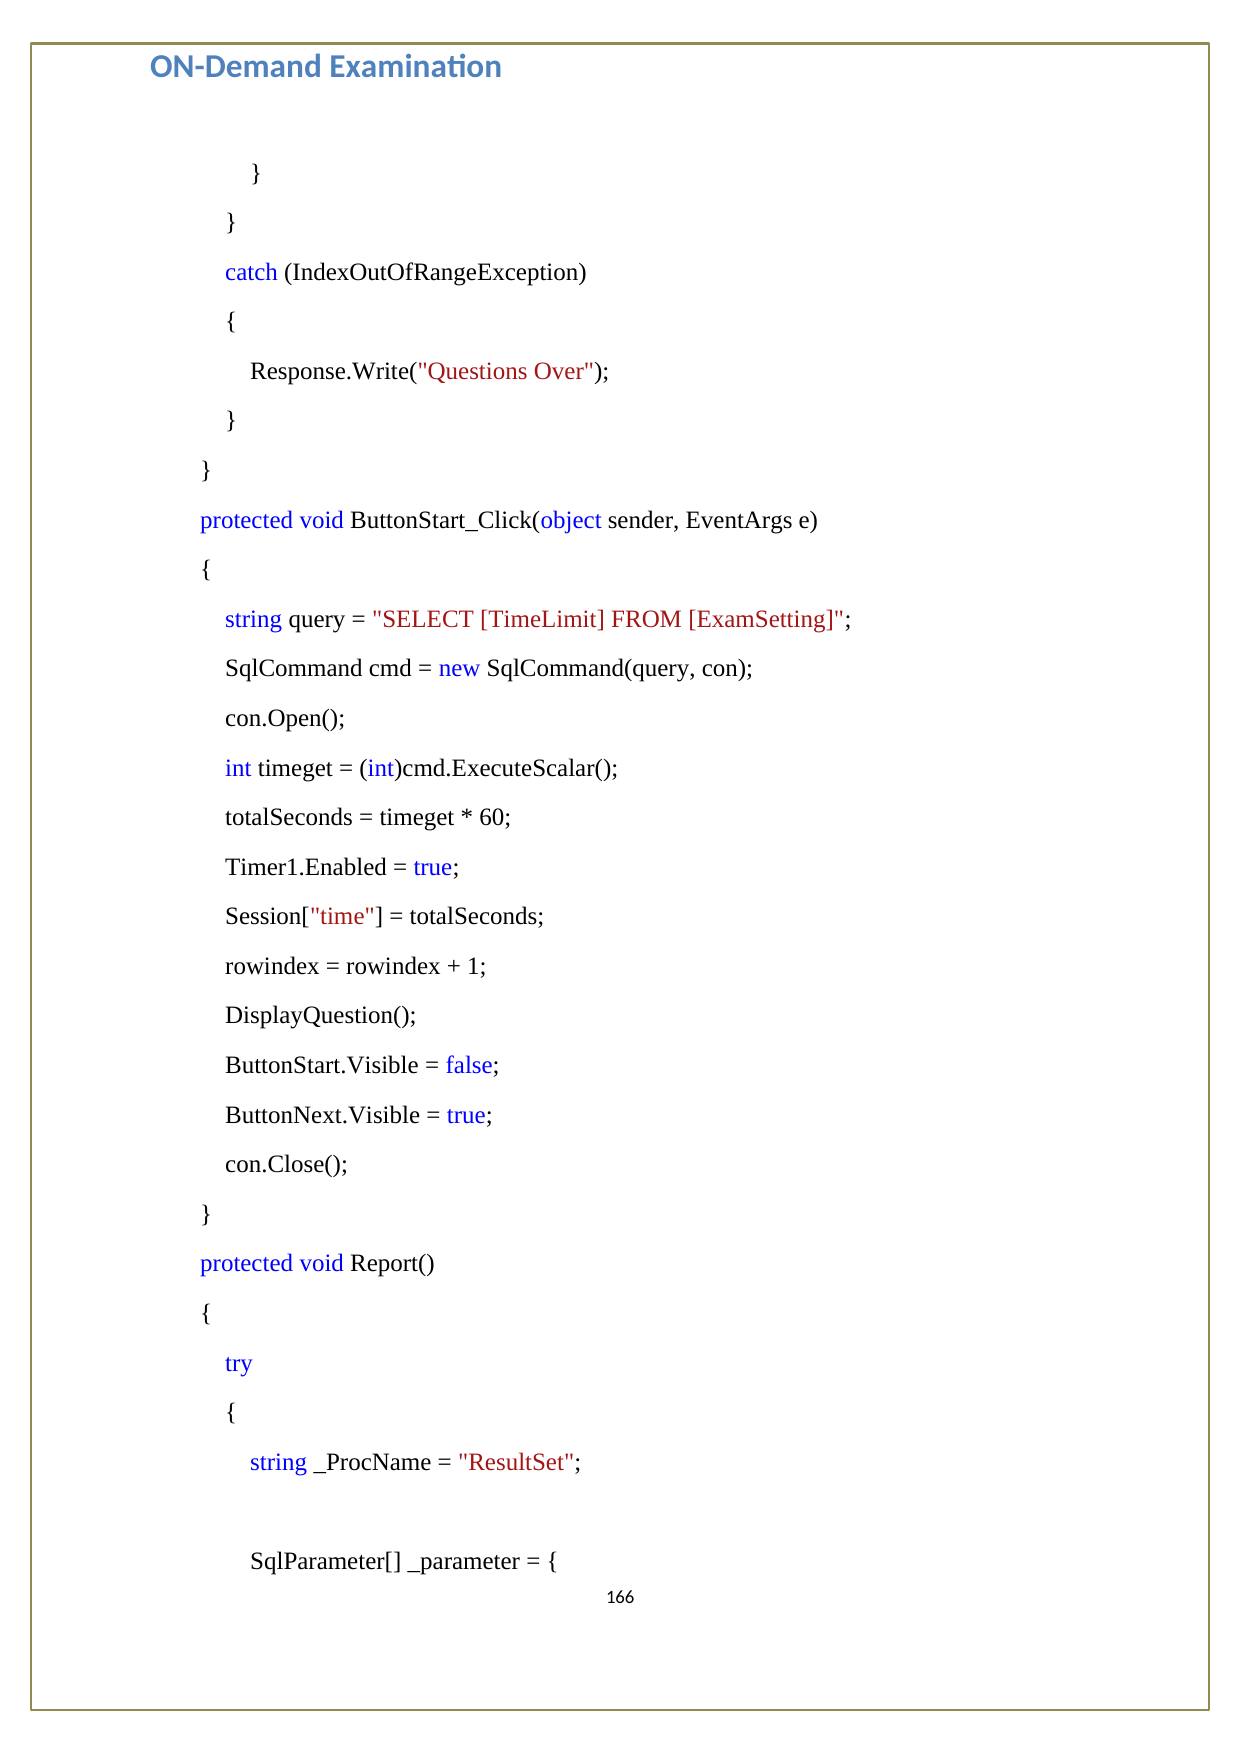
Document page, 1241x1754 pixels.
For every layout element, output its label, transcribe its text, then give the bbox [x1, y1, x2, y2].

text string query = "SELECT [TimeLimit] FROM [ExamSetting]"; [150, 604, 1090, 633]
text } [150, 455, 1090, 484]
text int timeget = (int)cmd.ExecuteScalar(); [150, 753, 1090, 781]
text totalSeconds = timeget * 60; [150, 802, 1090, 831]
text protected void Report() [150, 1248, 1090, 1277]
text } [150, 1199, 1090, 1228]
text } [150, 207, 1090, 236]
text DisplayQuestion(); [150, 1001, 1090, 1029]
text con.Close(); [150, 1149, 1090, 1178]
text ButtonNext.Visible = true; [150, 1100, 1090, 1128]
text con.Open(); [150, 703, 1090, 732]
text protected void ButtonStart_Click(object sender, EventArgs e) [150, 505, 1090, 533]
text Timer1.Enabled = true; [150, 852, 1090, 881]
text try [150, 1348, 1090, 1376]
text SqlCommand cmd = new SqlCommand(query, con); [150, 653, 1090, 682]
text } [150, 158, 1090, 186]
text Session["time"] = totalSeconds; [150, 901, 1090, 930]
text SqlParameter[] _parameter = { [150, 1546, 1090, 1575]
text Response.Write("Questions Over"); [150, 356, 1090, 385]
text ButtonStart.Visible = false; [150, 1050, 1090, 1079]
text { [150, 1397, 1090, 1426]
text catch (IndexOutOfRangeException) [150, 257, 1090, 286]
text rowindex = rowindex + 1; [150, 951, 1090, 980]
text } [150, 406, 1090, 434]
text { [150, 306, 1090, 335]
text { [150, 554, 1090, 583]
text string _ProcName = "ResultSet"; [150, 1447, 1090, 1476]
text { [150, 1298, 1090, 1327]
